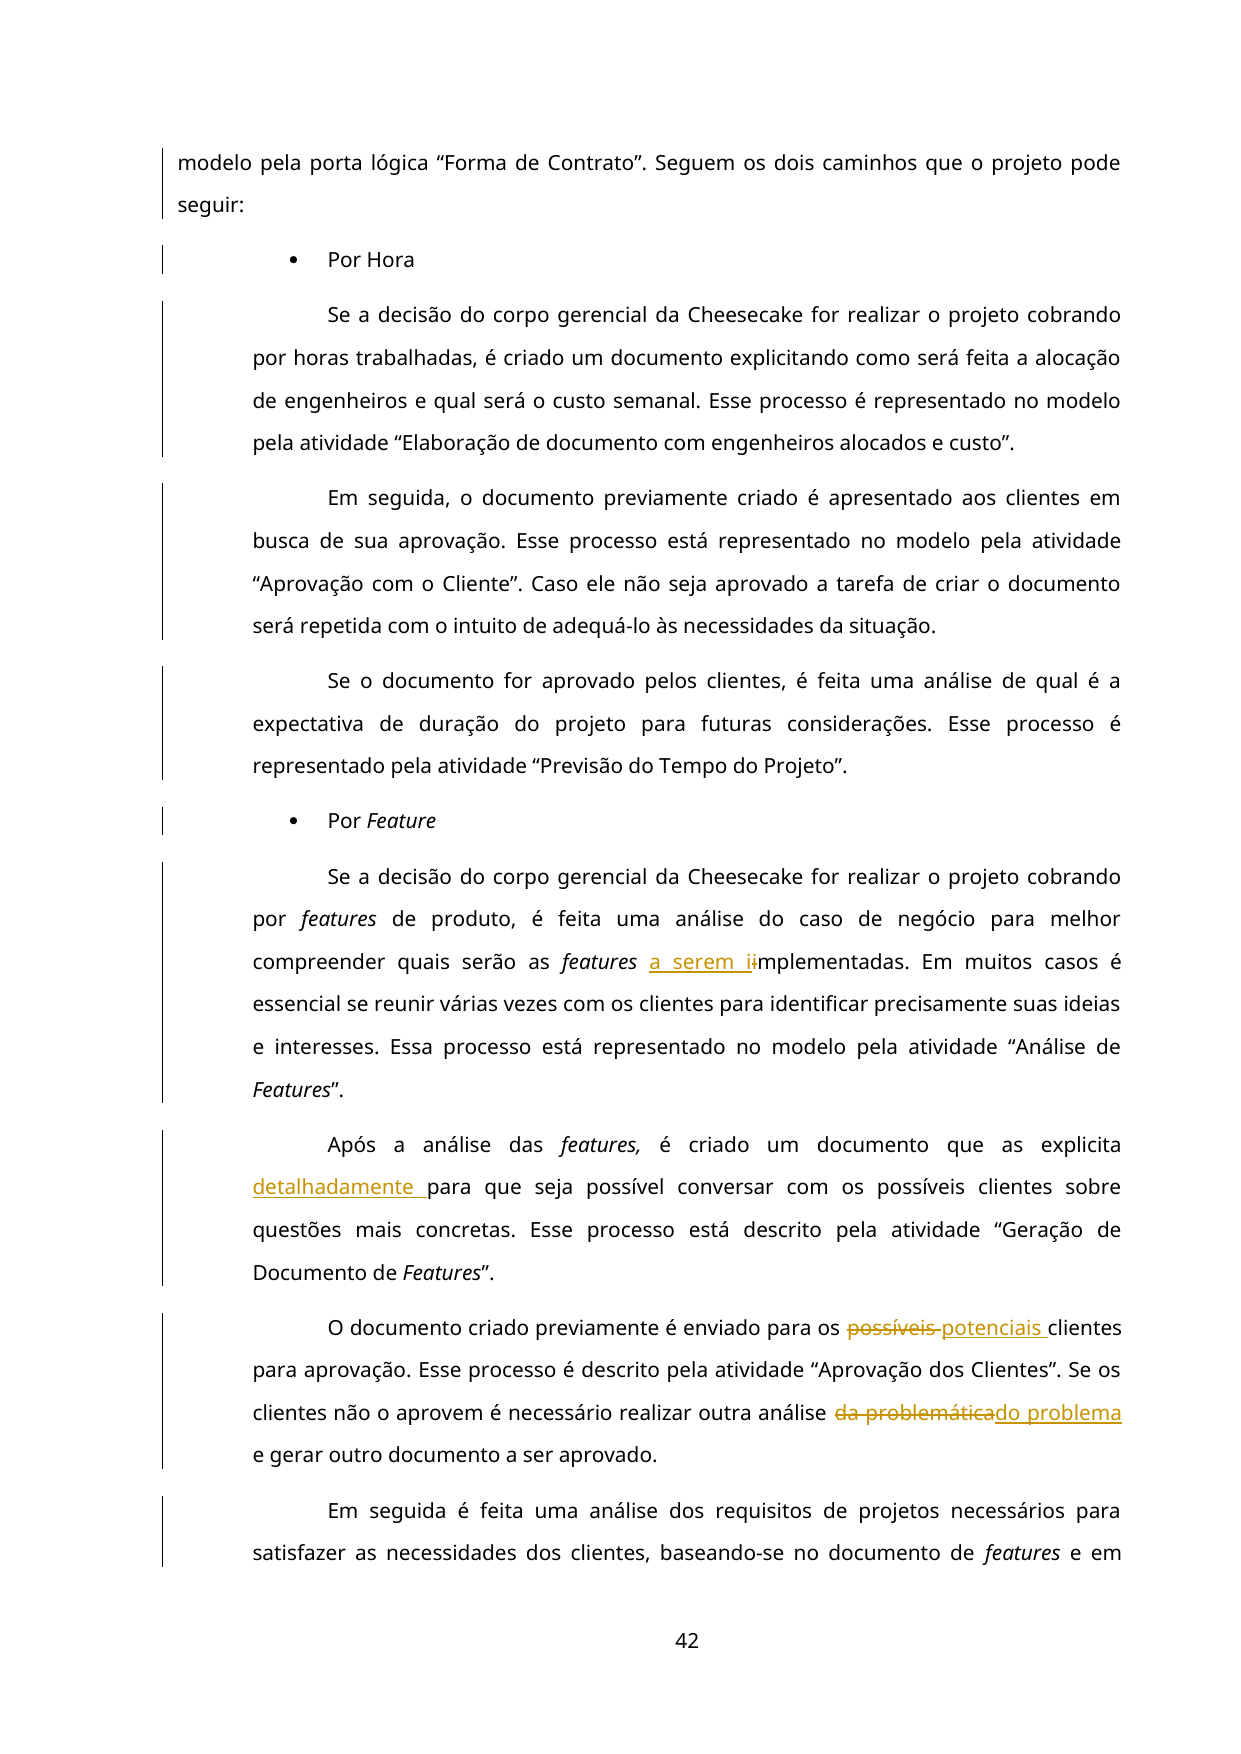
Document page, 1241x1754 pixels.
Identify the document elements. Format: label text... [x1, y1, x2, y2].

text Após a análise das features, é criado um documento que as explicita para que seja possível conversar com os possíveis clientes sobre questões mais concretas. Esse processo está descrito pela atividade “Geração de Documento de Features”. [252, 1130, 1122, 1286]
list Por Feature [290, 807, 1122, 835]
text O documento criado previamente é enviado para os clientes para aprovação. Esse processo é descrito pela atividade “Aprovação dos Clientes”. Se os clientes não o aprovem é necessário realizar outra análise e gerar outro documento a ser aprovado. [252, 1313, 1122, 1469]
text Se a decisão do corpo gerencial da Cheesecake for realizar o projeto cobrando por horas trabalhadas, é criado um documento explicitando como será feita a alocação de engenheiros e qual será o custo semanal. Esse processo é representado no modelo pela atividade “Elaboração de documento com engenheiros alocados e custo”. [252, 301, 1122, 457]
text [177, 148, 1122, 219]
list Por Hora [290, 245, 1122, 274]
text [252, 1496, 1122, 1567]
text Em seguida, o documento previamente criado é apresentado aos clientes em busca de sua aprovação. Esse processo está representado no modelo pela atividade “Aprovação com o Cliente”. Caso ele não seja aprovado a tarefa de criar o documento será repetida com o intuito de adequá-lo às necessidades da situação. [252, 483, 1122, 640]
text Se a decisão do corpo gerencial da Cheesecake for realizar o projeto cobrando por features de produto, é feita uma análise do caso de negócio para melhor compreender quais serão as features mplementadas. Em muitos casos é essencial se reunir várias vezes com os clientes para identificar precisamente suas ideias e interesses. Essa processo está representado no modelo pela atividade “Análise de Features”. [252, 862, 1122, 1103]
text Se o documento for aprovado pelos clientes, é feita uma análise de qual é a expectativa de duração do projeto para futuras considerações. Esse processo é representado pela atividade “Previsão do Tempo do Projeto”. [252, 666, 1122, 780]
